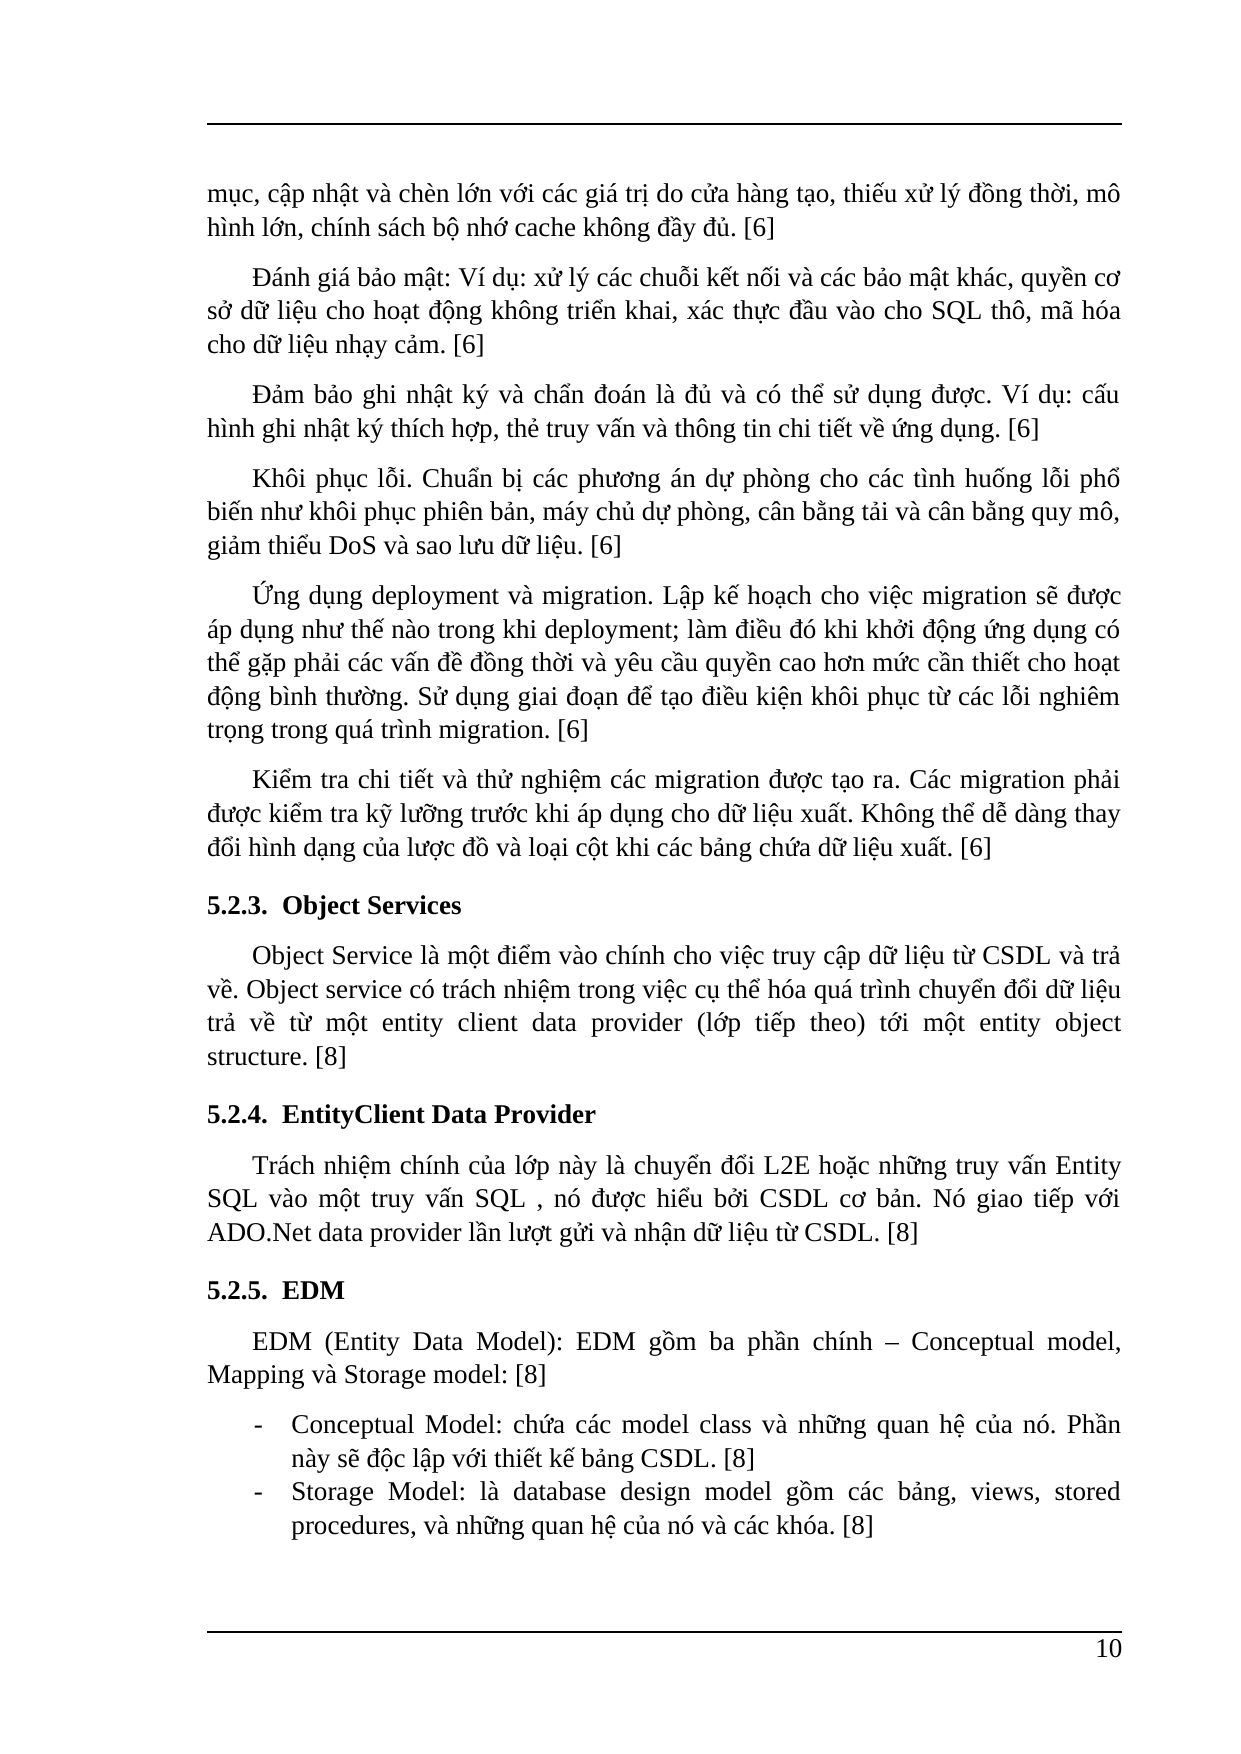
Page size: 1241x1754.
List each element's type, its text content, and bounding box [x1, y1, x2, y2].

list Storage Model: là database design model gồm các bảng, views, stored procedures, và những quan hệ của nó và các khóa. [8] [254, 1476, 1122, 1540]
text Đánh giá bảo mật: Ví dụ: xử lý các chuỗi kết nối và các bảo mật khác, quyền cơ sở dữ liệu cho hoạt động không triển khai, xác thực đầu vào cho SQL thô, mã hóa cho dữ liệu nhạy cảm. [6] [207, 261, 1122, 359]
text Đảm bảo ghi nhật ký và chẩn đoán là đủ và có thể sử dụng được. Ví dụ: cấu hình ghi nhật ký thích hợp, thẻ truy vấn và thông tin chi tiết về ứng dụng. [6] [207, 378, 1122, 443]
text Trách nhiệm chính của lớp này là chuyển đổi L2E hoặc những truy vấn Entity SQL vào một truy vấn SQL , nó được hiểu bởi CSDL cơ bản. Nó giao tiếp với ADO.Net data provider lần lượt gửi và nhận dữ liệu từ CSDL. [8] [207, 1149, 1122, 1247]
subtitle Object Services [207, 889, 1122, 920]
text Ứng dụng deployment và migration. Lập kế hoạch cho việc migration sẽ được áp dụng như thế nào trong khi deployment; làm điều đó khi khởi động ứng dụng có thể gặp phải các vấn đề đồng thời và yêu cầu quyền cao hơn mức cần thiết cho hoạt động bình thường. Sử dụng giai đoạn để tạo điều kiện khôi phục từ các lỗi nghiêm trọng trong quá trình migration. [6] [207, 579, 1122, 744]
text Object Service là một điểm vào chính cho việc truy cập dữ liệu từ CSDL và trả về. Object service có trách nhiệm trong việc cụ thể hóa quá trình chuyển đổi dữ liệu trả về từ một entity client data provider (lớp tiếp theo) tới một entity object structure. [8] [207, 939, 1122, 1071]
subtitle EDM [207, 1274, 1122, 1306]
text Khôi phục lỗi. Chuẩn bị các phương án dự phòng cho các tình huống lỗi phổ biến như khôi phục phiên bản, máy chủ dự phòng, cân bằng tải và cân bằng quy mô, giảm thiểu DoS và sao lưu dữ liệu. [6] [207, 462, 1122, 560]
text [207, 177, 1122, 242]
list Conceptual Model: chứa các model class và những quan hệ của nó. Phần này sẽ độc lập với thiết kế bảng CSDL. [8] [254, 1408, 1122, 1473]
subtitle EntityClient Data Provider [207, 1099, 1122, 1130]
text Kiểm tra chi tiết và thử nghiệm các migration được tạo ra. Các migration phải được kiểm tra kỹ lưỡng trước khi áp dụng cho dữ liệu xuất. Không thể dễ dàng thay đổi hình dạng của lược đồ và loại cột khi các bảng chứa dữ liệu xuất. [6] [207, 764, 1122, 862]
text EDM (Entity Data Model): EDM gồm ba phần chính – Conceptual model, Mapping và Storage model: [8] [207, 1325, 1122, 1389]
